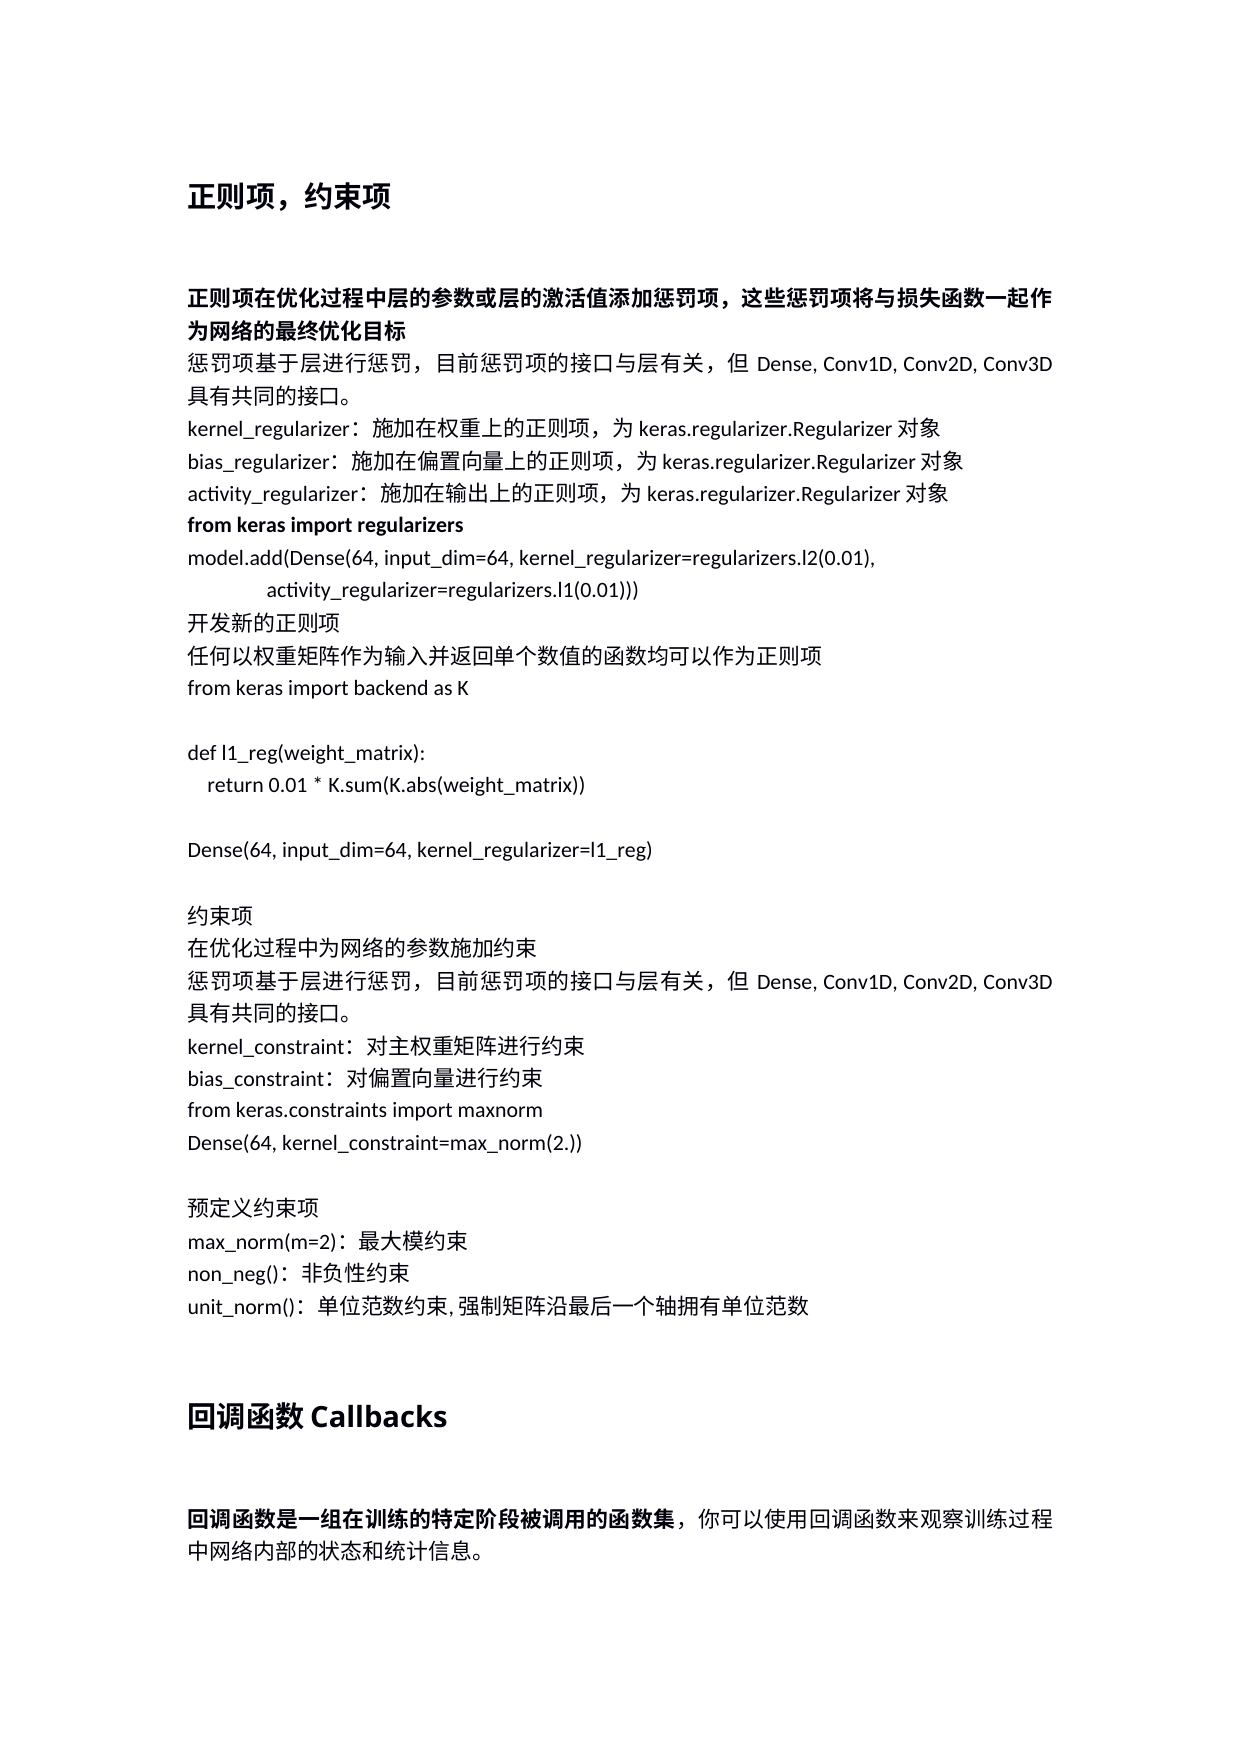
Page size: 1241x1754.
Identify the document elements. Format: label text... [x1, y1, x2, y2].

text from keras import regularizers [187, 508, 1053, 541]
text Dense(64, kernel_constraint=max_norm(2.)) [187, 1126, 1053, 1158]
text 预定义约束项 [187, 1191, 1053, 1223]
text 在优化过程中为网络的参数施加约束 [187, 931, 1053, 963]
text unit_norm()：单位范数约束, 强制矩阵沿最后一个轴拥有单位范数 [187, 1288, 1053, 1321]
text def l1_reg(weight_matrix): [187, 736, 1053, 768]
text 开发新的正则项 [187, 606, 1053, 638]
text Dense(64, input_dim=64, kernel_regularizer=l1_reg) [187, 833, 1053, 866]
text bias_constraint：对偏置向量进行约束 [187, 1061, 1053, 1093]
text 正则项在优化过程中层的参数或层的激活值添加惩罚项，这些惩罚项将与损失函数一起作为网络的最终优化目标 [187, 281, 1053, 346]
text 约束项 [187, 898, 1053, 931]
text 惩罚项基于层进行惩罚，目前惩罚项的接口与层有关，但Dense, Conv1D, Conv2D, Conv3D具有共同的接口。 [187, 346, 1053, 411]
text bias_regularizer：施加在偏置向量上的正则项，为keras.regularizer.Regularizer对象 [187, 443, 1053, 476]
text 回调函数是一组在训练的特定阶段被调用的函数集，你可以使用回调函数来观察训练过程中网络内部的状态和统计信息。 [187, 1501, 1053, 1566]
text non_neg()：非负性约束 [187, 1256, 1053, 1288]
text max_norm(m=2)：最大模约束 [187, 1223, 1053, 1256]
text return 0.01 * K.sum(K.abs(weight_matrix)) [187, 768, 1053, 801]
subtitle 回调函数Callbacks [187, 1382, 1053, 1447]
text 任何以权重矩阵作为输入并返回单个数值的函数均可以作为正则项 [187, 638, 1053, 671]
text activity_regularizer=regularizers.l1(0.01))) [187, 573, 1053, 606]
text 惩罚项基于层进行惩罚，目前惩罚项的接口与层有关，但Dense, Conv1D, Conv2D, Conv3D具有共同的接口。 [187, 963, 1053, 1028]
text model.add(Dense(64, input_dim=64, kernel_regularizer=regularizers.l2(0.01), [187, 541, 1053, 573]
text from keras import backend as K [187, 671, 1053, 703]
text kernel_regularizer：施加在权重上的正则项，为keras.regularizer.Regularizer对象 [187, 411, 1053, 443]
text activity_regularizer：施加在输出上的正则项，为keras.regularizer.Regularizer对象 [187, 476, 1053, 508]
text from keras.constraints import maxnorm [187, 1093, 1053, 1126]
subtitle 正则项，约束项 [187, 162, 1053, 227]
text kernel_constraint：对主权重矩阵进行约束 [187, 1028, 1053, 1061]
